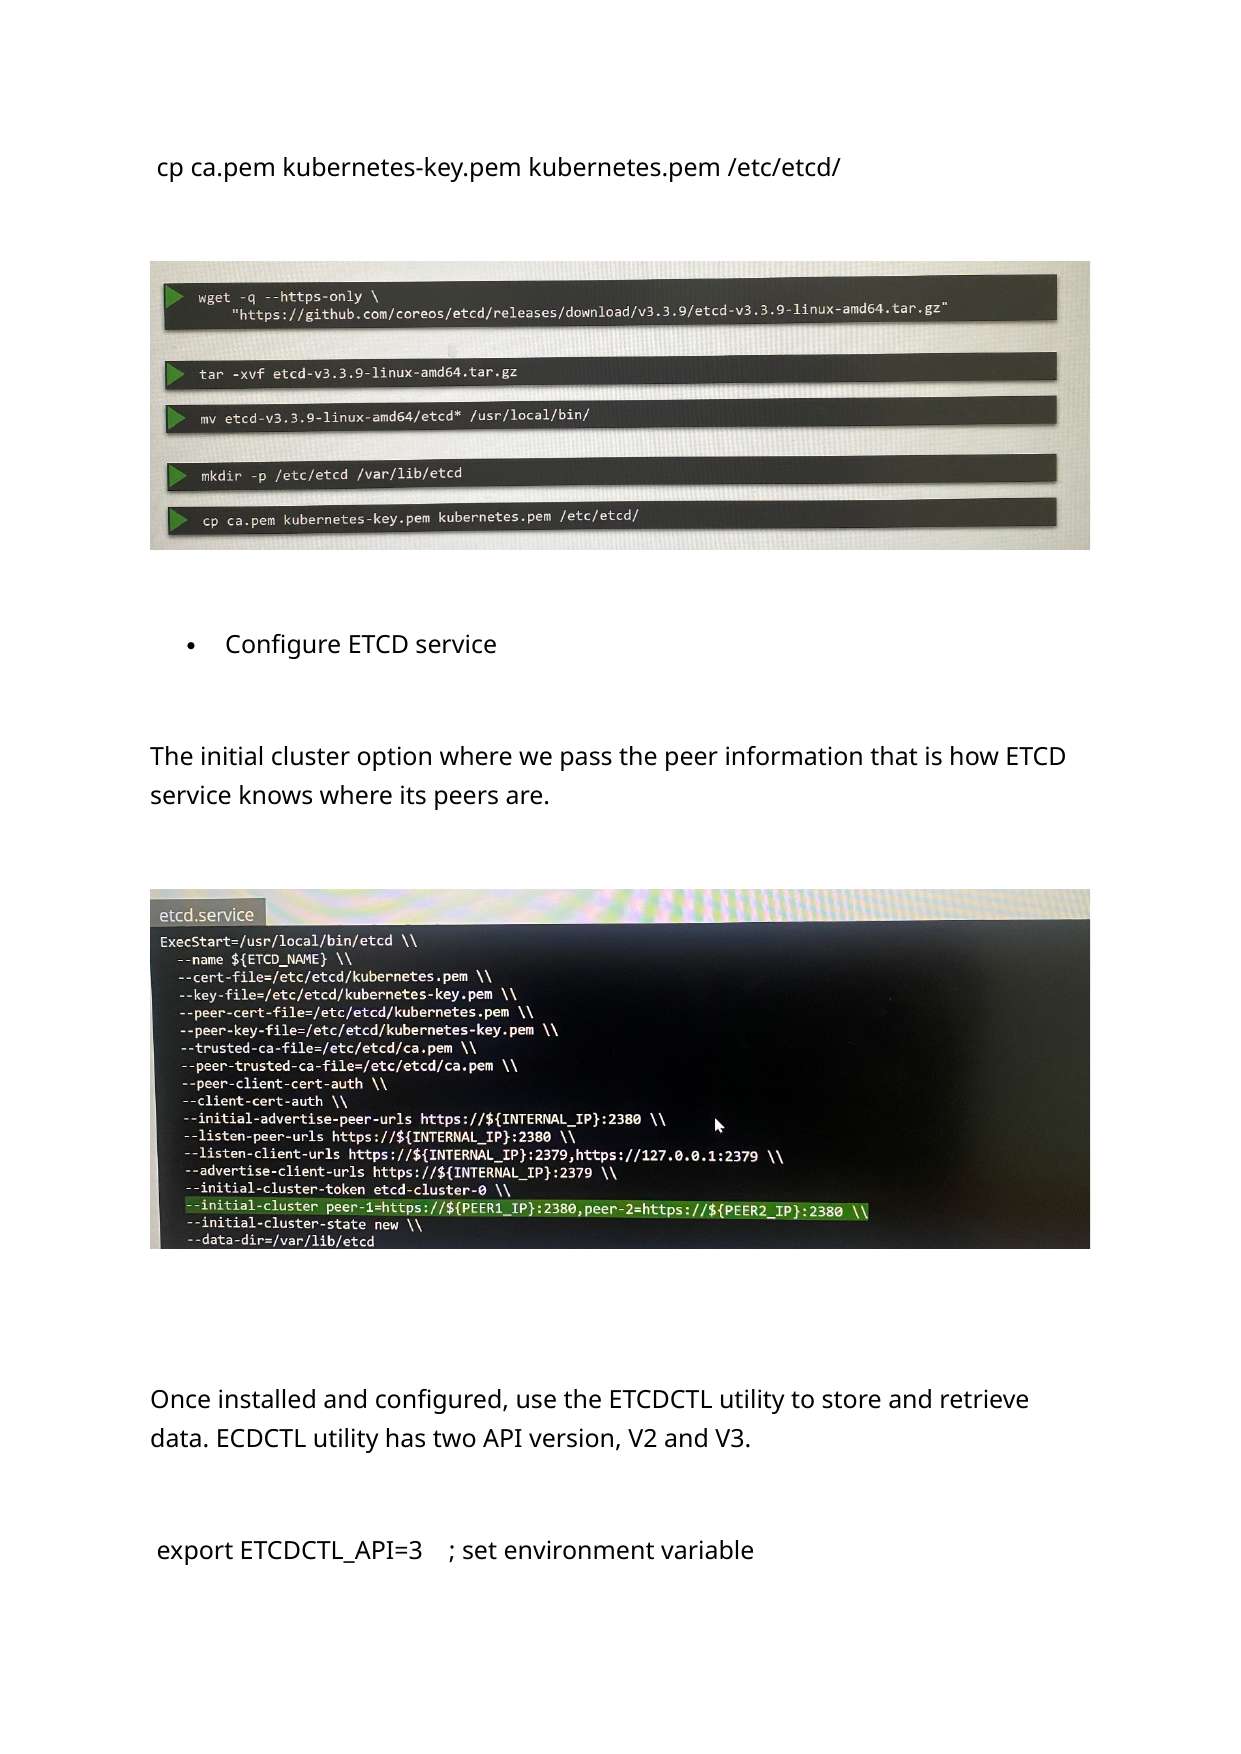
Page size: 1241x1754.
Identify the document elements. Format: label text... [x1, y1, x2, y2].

text export ETCDCTL_API=3 ; set environment variable [150, 1533, 1090, 1567]
text Once installed and configured, use the ETCDCTL utility to store and retrieve data. ECDCTL utility has two API version, V2 and V3. [150, 1382, 1090, 1455]
text The initial cluster option where we pass the peer information that is how ETCD service knows where its peers are. [150, 739, 1090, 812]
picture [150, 889, 1091, 1249]
list Configure ETCD service [187, 627, 1090, 661]
picture [150, 261, 1091, 550]
text cp ca.pem kubernetes-key.pem kubernetes.pem /etc/etcd/ [150, 150, 1090, 184]
